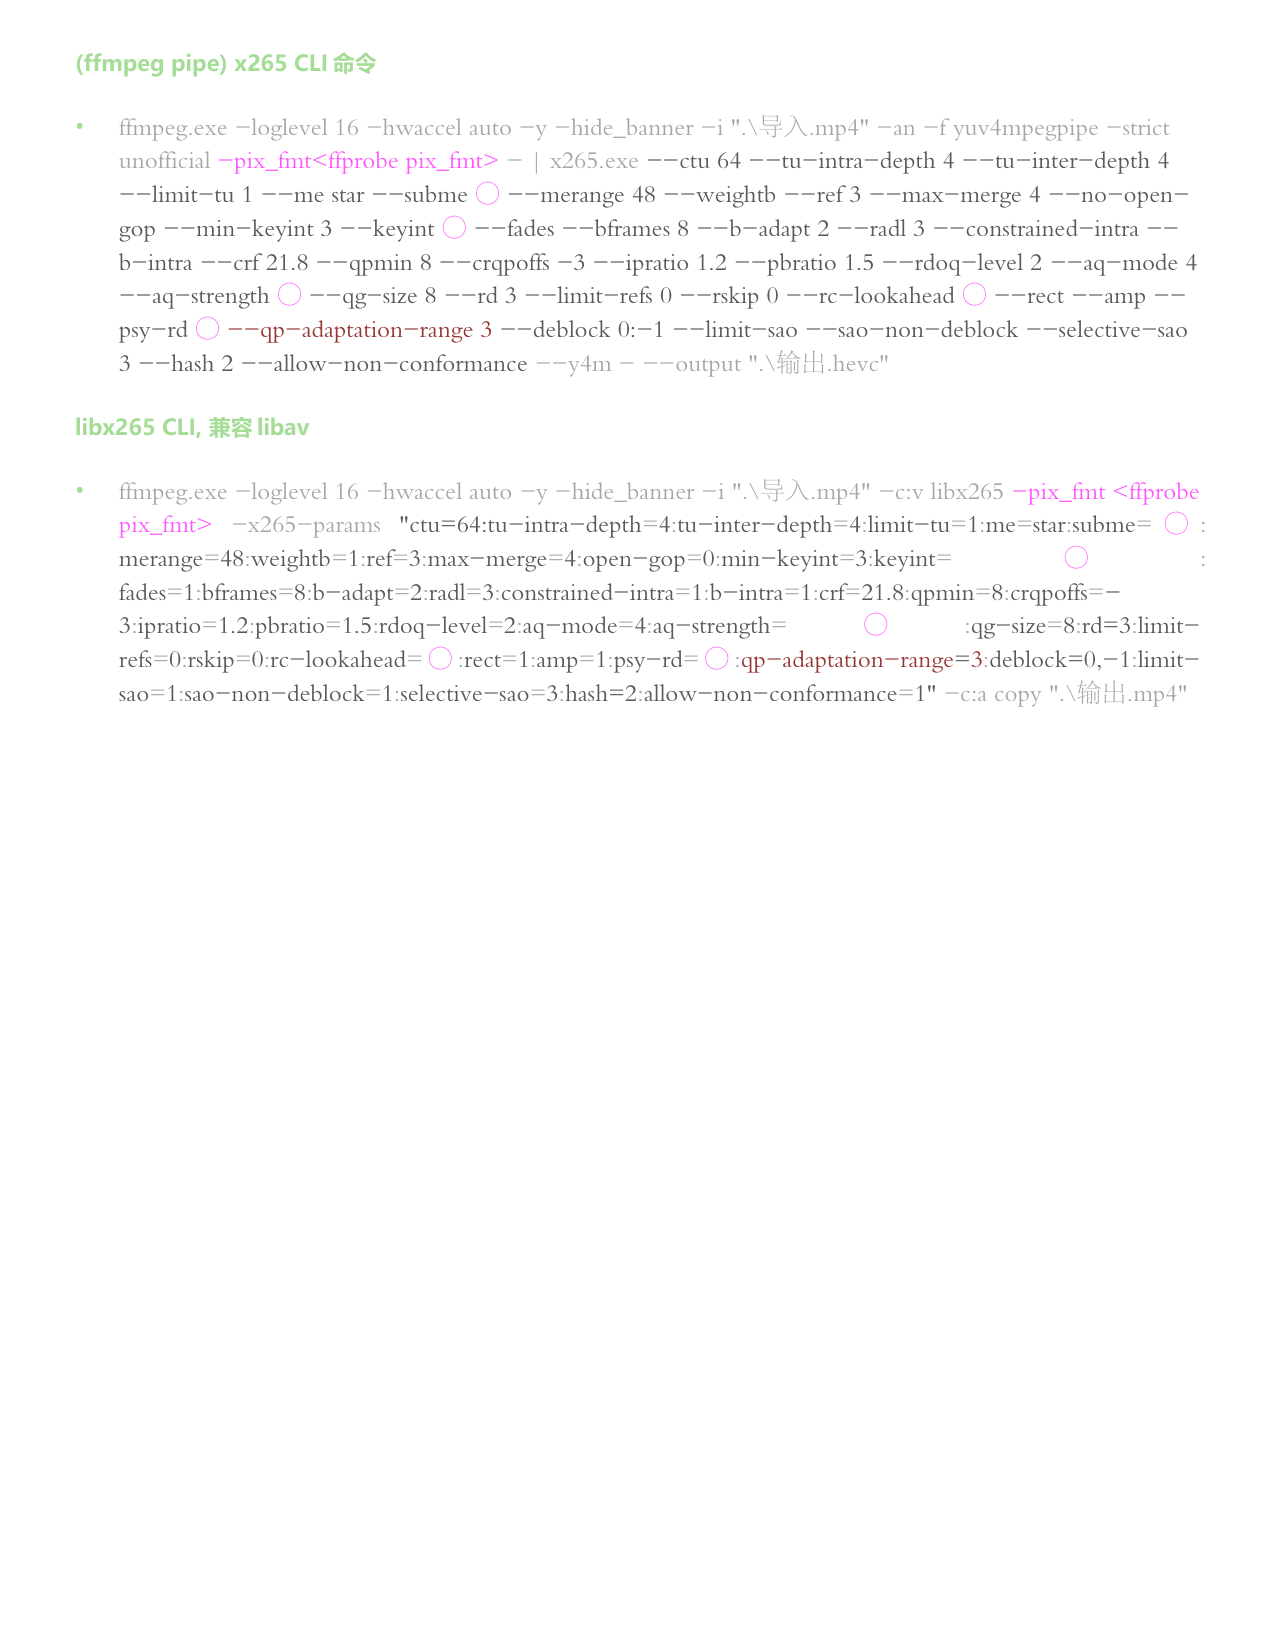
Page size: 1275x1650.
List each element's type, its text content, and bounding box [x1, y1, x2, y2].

list ffmpeg.exe -loglevel 16 -hwaccel auto -y -hide_banner -i ".\导入.mp4" -an -f yuv4mpegpipe -strict unofficial -pix_fmt<ffprobe pix_fmt> - | x265.exe --ctu 64 --tu-intra-depth 4 --tu-inter-depth 4 --limit-tu 1 --me star --subme 〇 --merange 48 --weightb --ref 3 --max-merge 4 --no-open-gop --min-keyint 3 --keyint 〇 --fades --bframes 8 --b-adapt 2 --radl 3 --constrained-intra --b-intra --crf 21.8 --qpmin 8 --crqpoffs -3 --ipratio 1.2 --pbratio 1.5 --rdoq-level 2 --aq-mode 4 --aq-strength 〇 --qg-size 8 --rd 3 --limit-refs 0 --rskip 0 --rc-lookahead 〇 --rect --amp --psy-rd 〇 --qp-adaptation-range 3 --deblock 0:-1 --limit-sao --sao-non-deblock --selective-sao 3 --hash 2 --allow-non-conformance --y4m - --output ".\输出.hevc" [75, 109, 1200, 381]
list ffmpeg.exe -loglevel 16 -hwaccel auto -y -hide_banner -i ".\导入.mp4" -c:v libx265 -pix_fmt <ffprobe pix_fmt> -x265-params "ctu=64:tu-intra-depth=4:tu-inter-depth=4:limit-tu=1:me=star:subme=〇:merange=48:weightb=1:ref=3:max-merge=4:open-gop=0:min-keyint=3:keyint=〇:fades=1:bframes=8:b-adapt=2:radl=3:constrained-intra=1:b-intra=1:crf=21.8:qpmin=8:crqpoffs=-3:ipratio=1.2:pbratio=1.5:rdoq-level=2:aq-mode=4:aq-strength=〇:qg-size=8:rd=3:limit-refs=0:rskip=0:rc-lookahead=〇:rect=1:amp=1:psy-rd=〇:qp-adaptation-range=3:deblock=0,-1:limit-sao=1:sao-non-deblock=1:selective-sao=3:hash=2:allow-non-conformance=1" -c:a copy ".\输出.mp4" [75, 473, 1200, 711]
text libx265 CLI, 兼容libav [75, 410, 1200, 444]
text (ffmpeg pipe) x265 CLI命令 [75, 46, 1200, 80]
